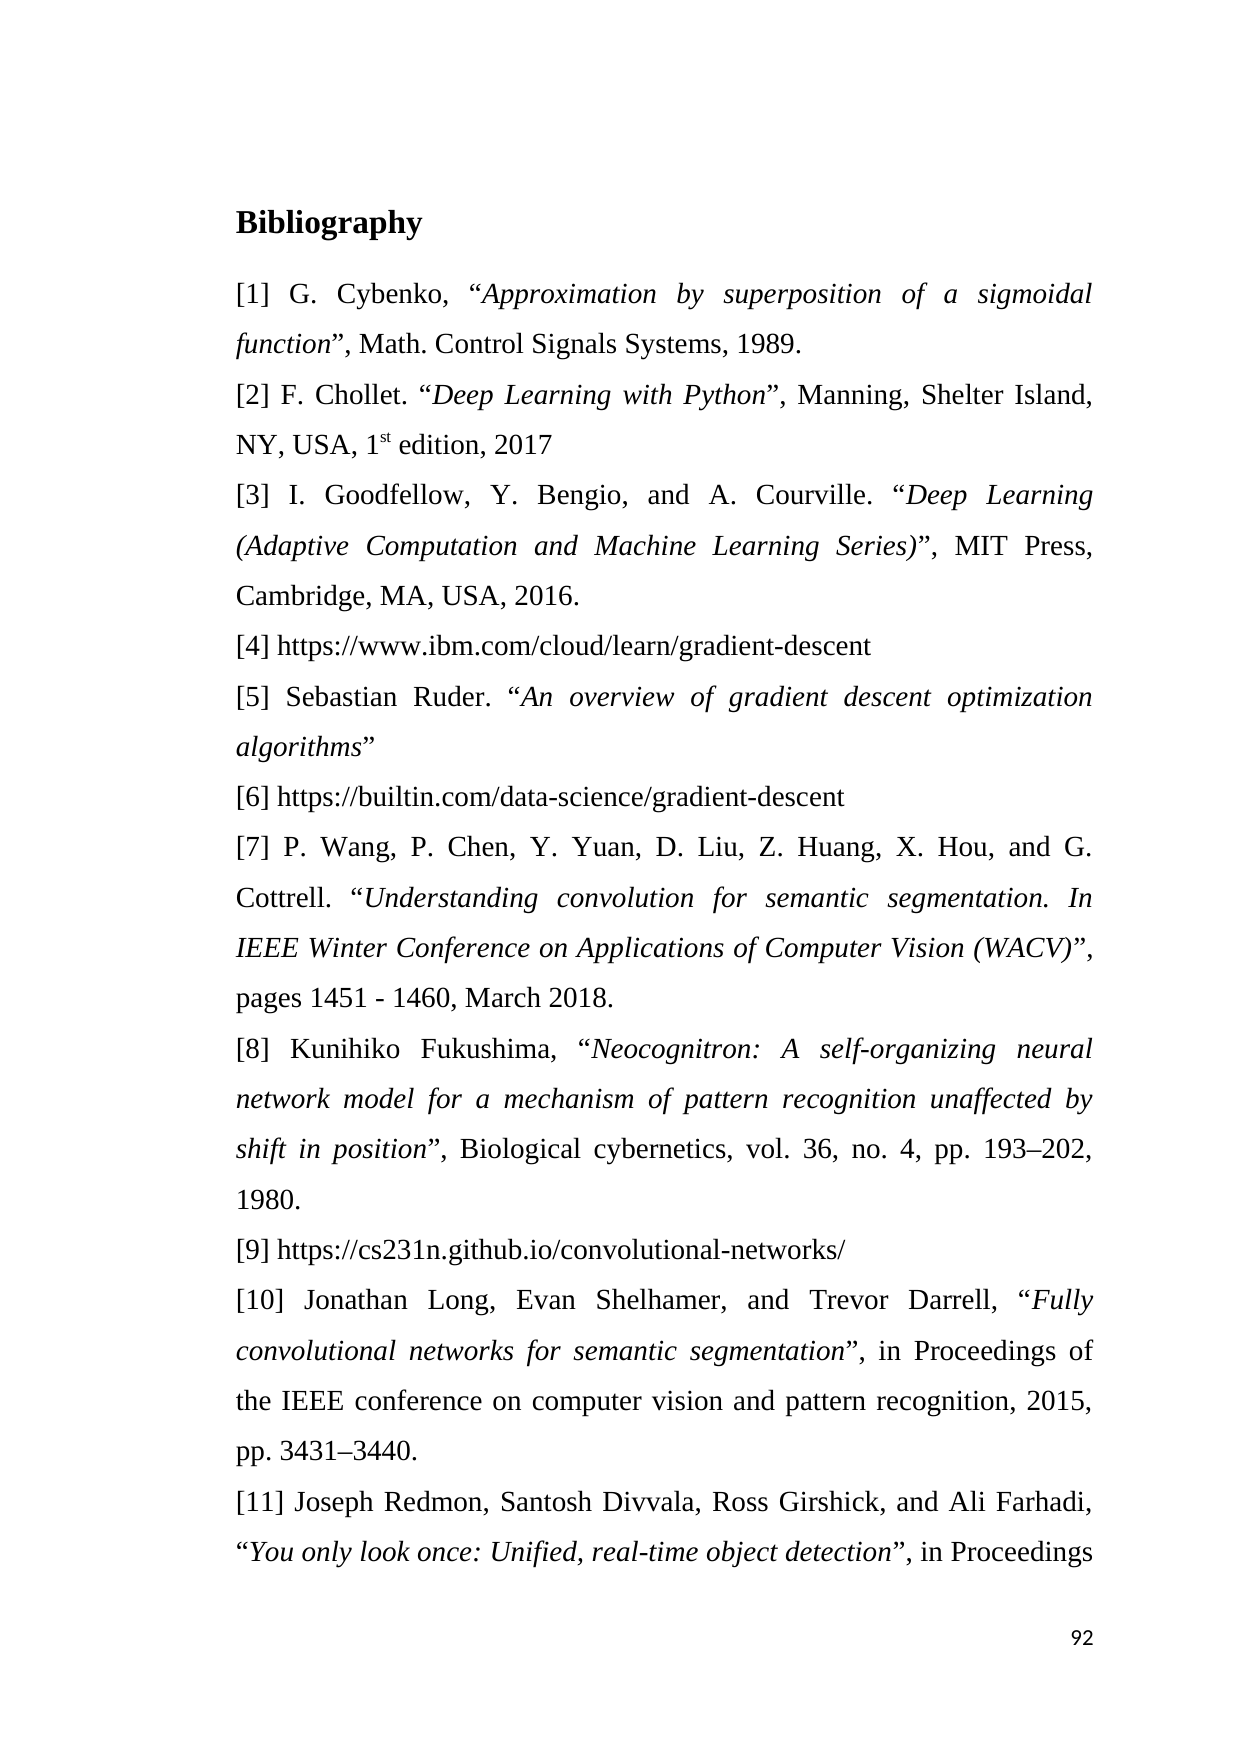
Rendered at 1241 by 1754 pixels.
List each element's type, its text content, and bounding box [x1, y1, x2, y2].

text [236, 1484, 1093, 1567]
text [3] I. Goodfellow, Y. Bengio, and A. Courville. “Deep Learning (Adaptive Computation and Machine Learning Series)”, MIT Press, Cambridge, MA, USA, 2016. [236, 477, 1093, 612]
text [6] https://builtin.com/data-science/gradient-descent [236, 779, 1093, 813]
text [2] F. Chollet. “Deep Learning with Python”, Manning, Shelter Island, NY, USA, 1st edition, 2017 [236, 377, 1093, 461]
subtitle Bibliography [236, 202, 1093, 240]
text [10] Jonathan Long, Evan Shelhamer, and Trevor Darrell, “Fully convolutional networks for semantic segmentation”, in Proceedings of the IEEE conference on computer vision and pattern recognition, 2015, pp. 3431–3440. [236, 1282, 1093, 1467]
text [7] P. Wang, P. Chen, Y. Yuan, D. Liu, Z. Huang, X. Hou, and G. Cottrell. “Understanding convolution for semantic segmentation. In IEEE Winter Conference on Applications of Computer Vision (WACV)”, pages 1451 - 1460, March 2018. [236, 829, 1093, 1014]
text [9] https://cs231n.github.io/convolutional-networks/ [236, 1232, 1093, 1266]
text [8] Kunihiko Fukushima, “Neocognitron: A self-organizing neural network model for a mechanism of pattern recognition unaffected by shift in position”, Biological cybernetics, vol. 36, no. 4, pp. 193–202, 1980. [236, 1031, 1093, 1215]
text [5] Sebastian Ruder. “An overview of gradient descent optimization algorithms” [236, 679, 1093, 762]
text [1] G. Cybenko, “Approximation by superposition of a sigmoidal function”, Math. Control Signals Systems, 1989. [236, 276, 1093, 360]
text [4] https://www.ibm.com/cloud/learn/gradient-descent [236, 628, 1093, 662]
